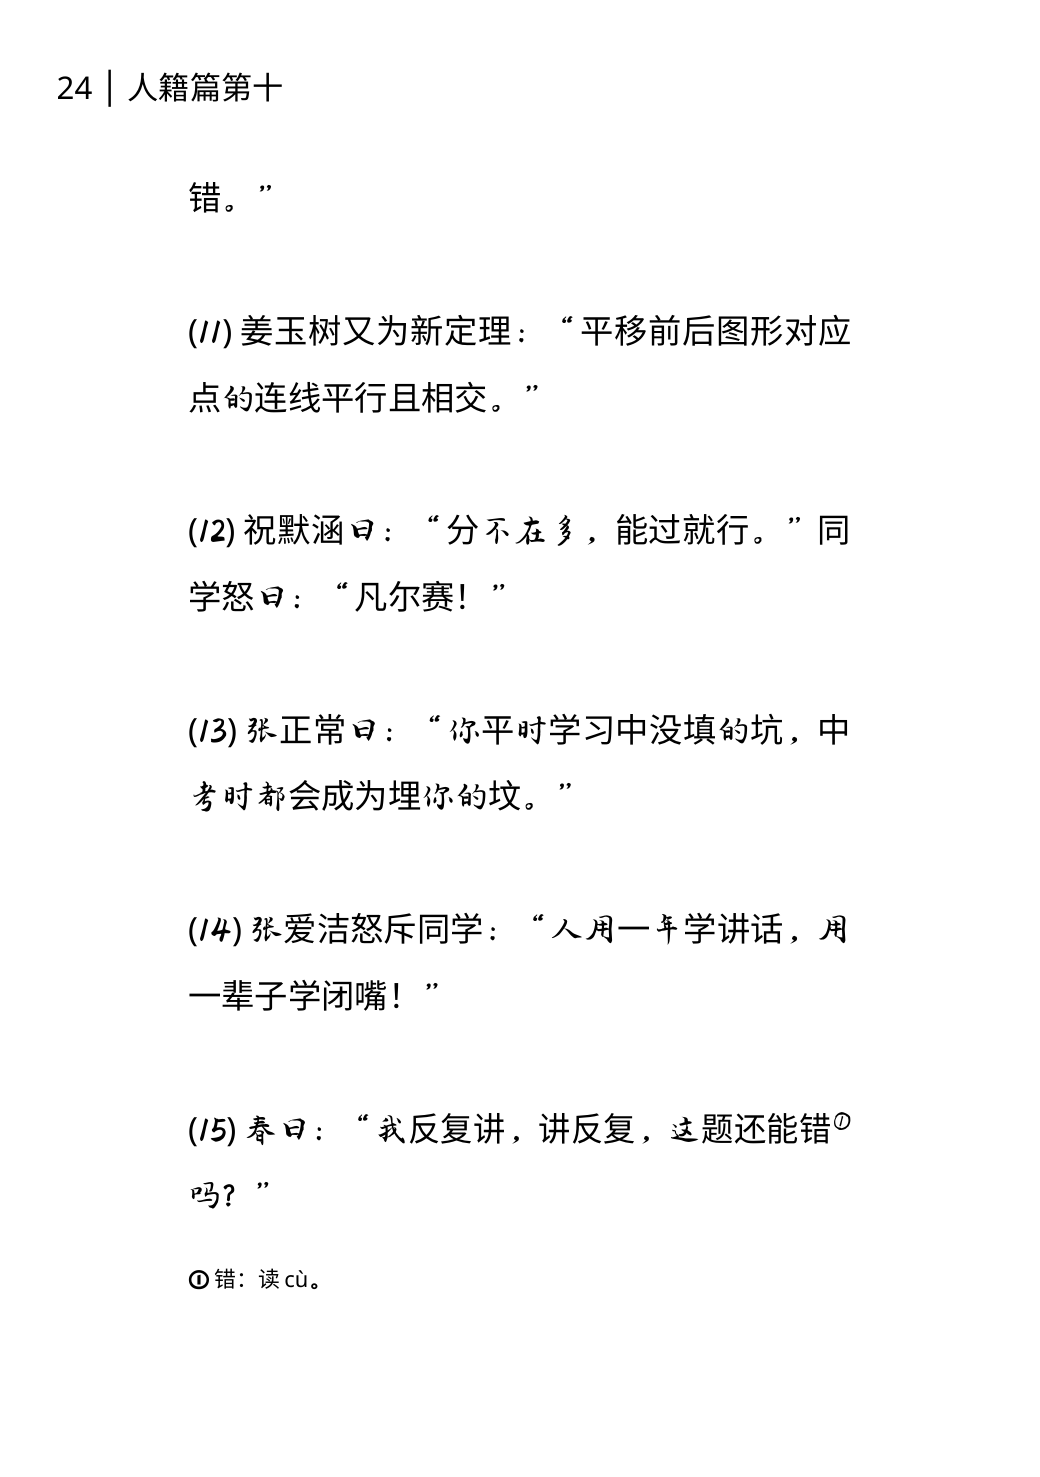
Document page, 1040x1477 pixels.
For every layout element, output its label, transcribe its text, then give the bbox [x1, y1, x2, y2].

text ①错：读cù。 [188, 1263, 852, 1296]
list 姜玉树又为新定理：“平移前后图形对应点的连线平行且相交。” [188, 299, 852, 432]
list 春曰：“我反复讲，讲反复，这题还能错①吗？” [188, 1097, 852, 1230]
list 祝默涵曰：“分不在多，能过就行。”同学怒曰：“凡尔赛！” [188, 499, 852, 632]
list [188, 166, 852, 233]
list 张正常曰：“你平时学习中没填的坑，中考时都会成为埋你的坟。” [188, 698, 852, 831]
list 张爱洁怒斥同学：“人用一年学讲话，用一辈子学闭嘴！” [188, 897, 852, 1030]
